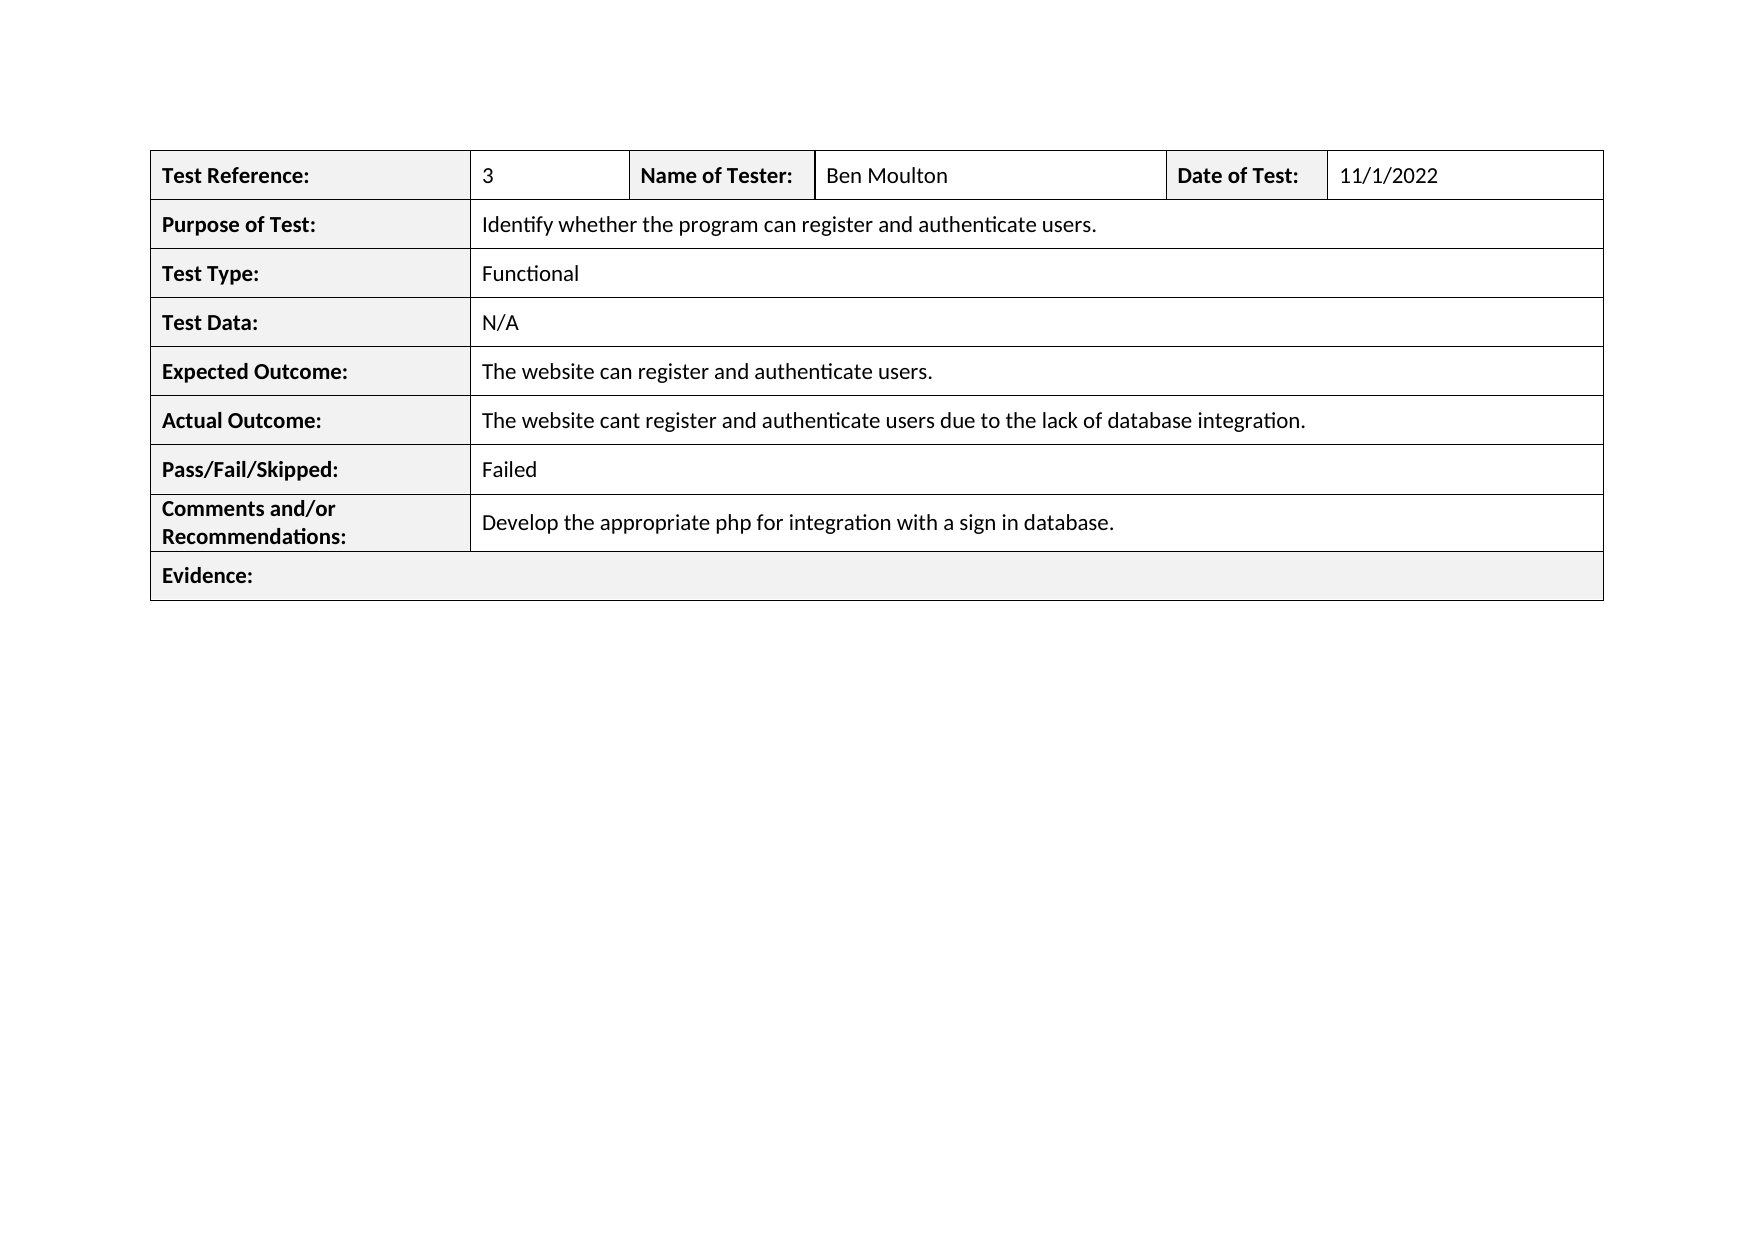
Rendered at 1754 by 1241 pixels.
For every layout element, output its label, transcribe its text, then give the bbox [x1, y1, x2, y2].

table_cell Purpose of Test: [151, 200, 470, 248]
table_cell Test Data: [151, 298, 470, 346]
table_cell Failed [471, 445, 1603, 493]
table_cell The website can register and authenticate users. [471, 347, 1603, 395]
table_cell N/A [471, 298, 1603, 346]
table_cell The website cant register and authenticate users due to the lack of database integration. [471, 396, 1603, 444]
table_header 11/1/2022 [1328, 151, 1603, 199]
table_cell Expected Outcome: [151, 347, 470, 395]
table_header Test Reference: [151, 151, 470, 199]
table_cell Functional [471, 249, 1603, 297]
table_cell Develop the appropriate php for integration with a sign in database. [471, 495, 1603, 551]
table_header Name of Tester: [630, 151, 814, 199]
table_cell Pass/Fail/Skipped: [151, 445, 470, 493]
table_cell Identify whether the program can register and authenticate users. [471, 200, 1603, 248]
table_cell Test Type: [151, 249, 470, 297]
table_cell Actual Outcome: [151, 396, 470, 444]
table_header Date of Test: [1167, 151, 1327, 199]
table_header Ben Moulton [816, 151, 1166, 199]
table_header 3 [471, 151, 629, 199]
table_cell Comments and/or Recommendations: [151, 495, 470, 551]
table_cell Evidence: [151, 552, 1603, 599]
